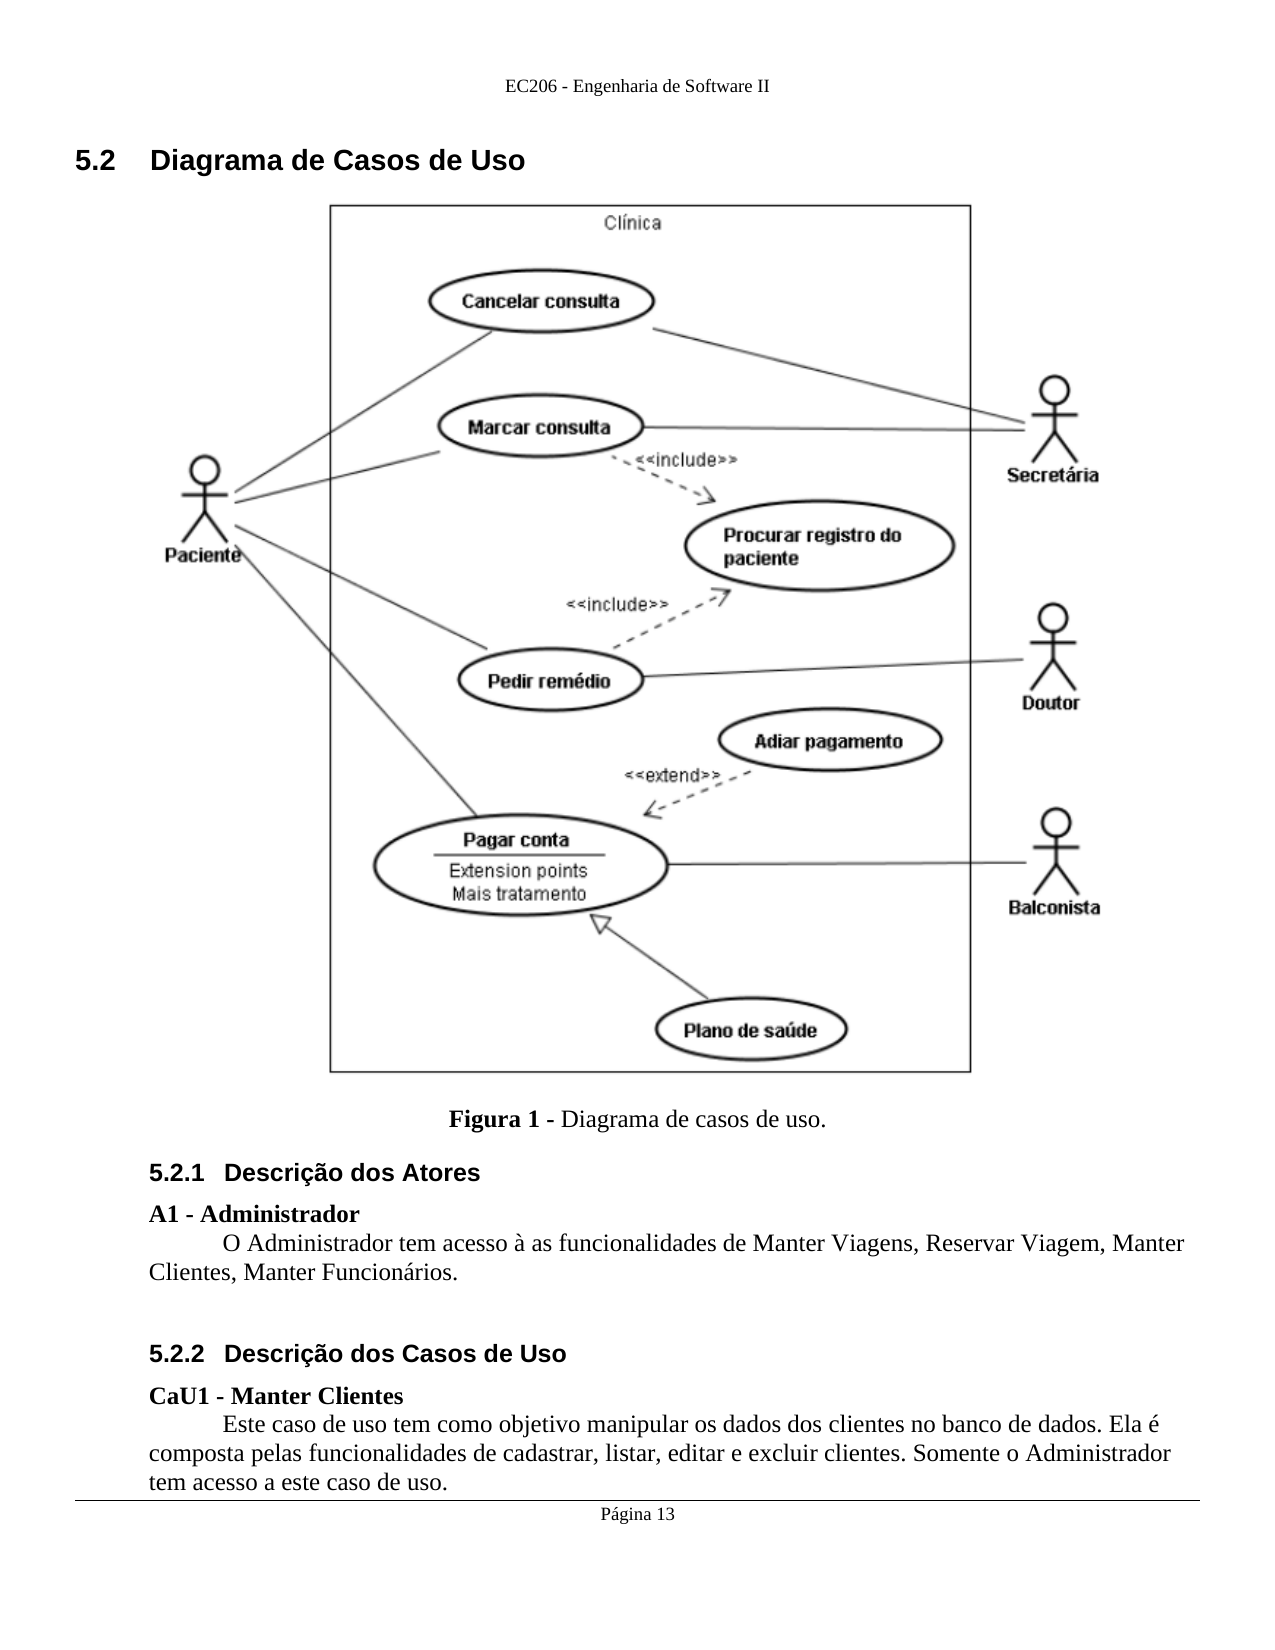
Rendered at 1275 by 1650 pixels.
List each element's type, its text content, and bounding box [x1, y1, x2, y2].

subtitle Descrição dos Casos de Uso [149, 1339, 1200, 1368]
text A1 - Administrador [149, 1199, 1200, 1228]
text CaU1 - Manter Clientes [149, 1381, 1200, 1409]
text Este caso de uso tem como objetivo manipular os dados dos clientes no banco de dados. Ela é composta pelas funcionalidades de cadastrar, listar, editar e excluir clientes. Somente o Administrador tem acesso a este caso de uso. [149, 1409, 1200, 1496]
subtitle Diagrama de Casos de Uso [75, 143, 1200, 177]
picture [150, 189, 1125, 1092]
text O Administrador tem acesso à as funcionalidades de Manter Viagens, Reservar Viagem, Manter Clientes, Manter Funcionários. [149, 1228, 1200, 1286]
subtitle Descrição dos Atores [149, 1158, 1200, 1187]
